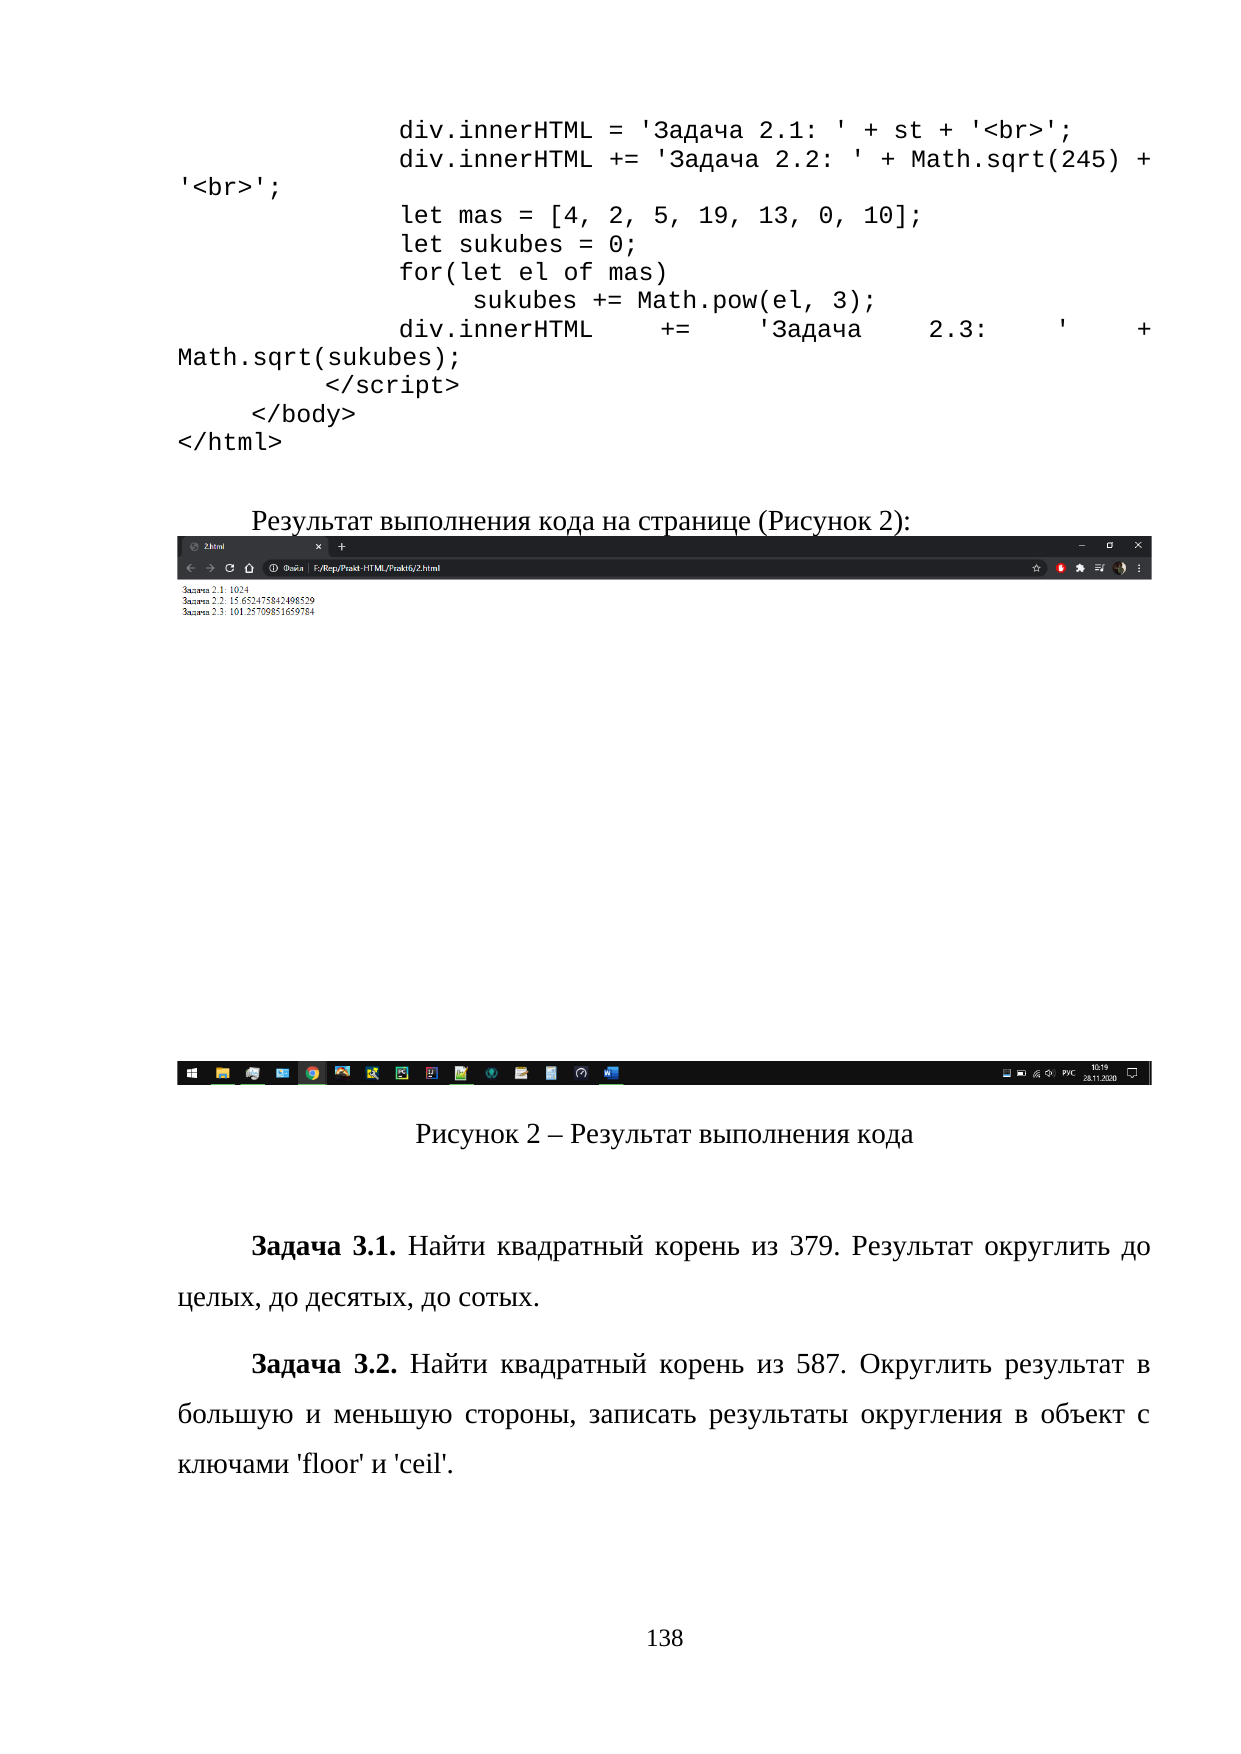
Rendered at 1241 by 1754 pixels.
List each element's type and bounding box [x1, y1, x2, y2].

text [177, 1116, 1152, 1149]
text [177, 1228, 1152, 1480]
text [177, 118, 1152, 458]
picture [177, 536, 1152, 1085]
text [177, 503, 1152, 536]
